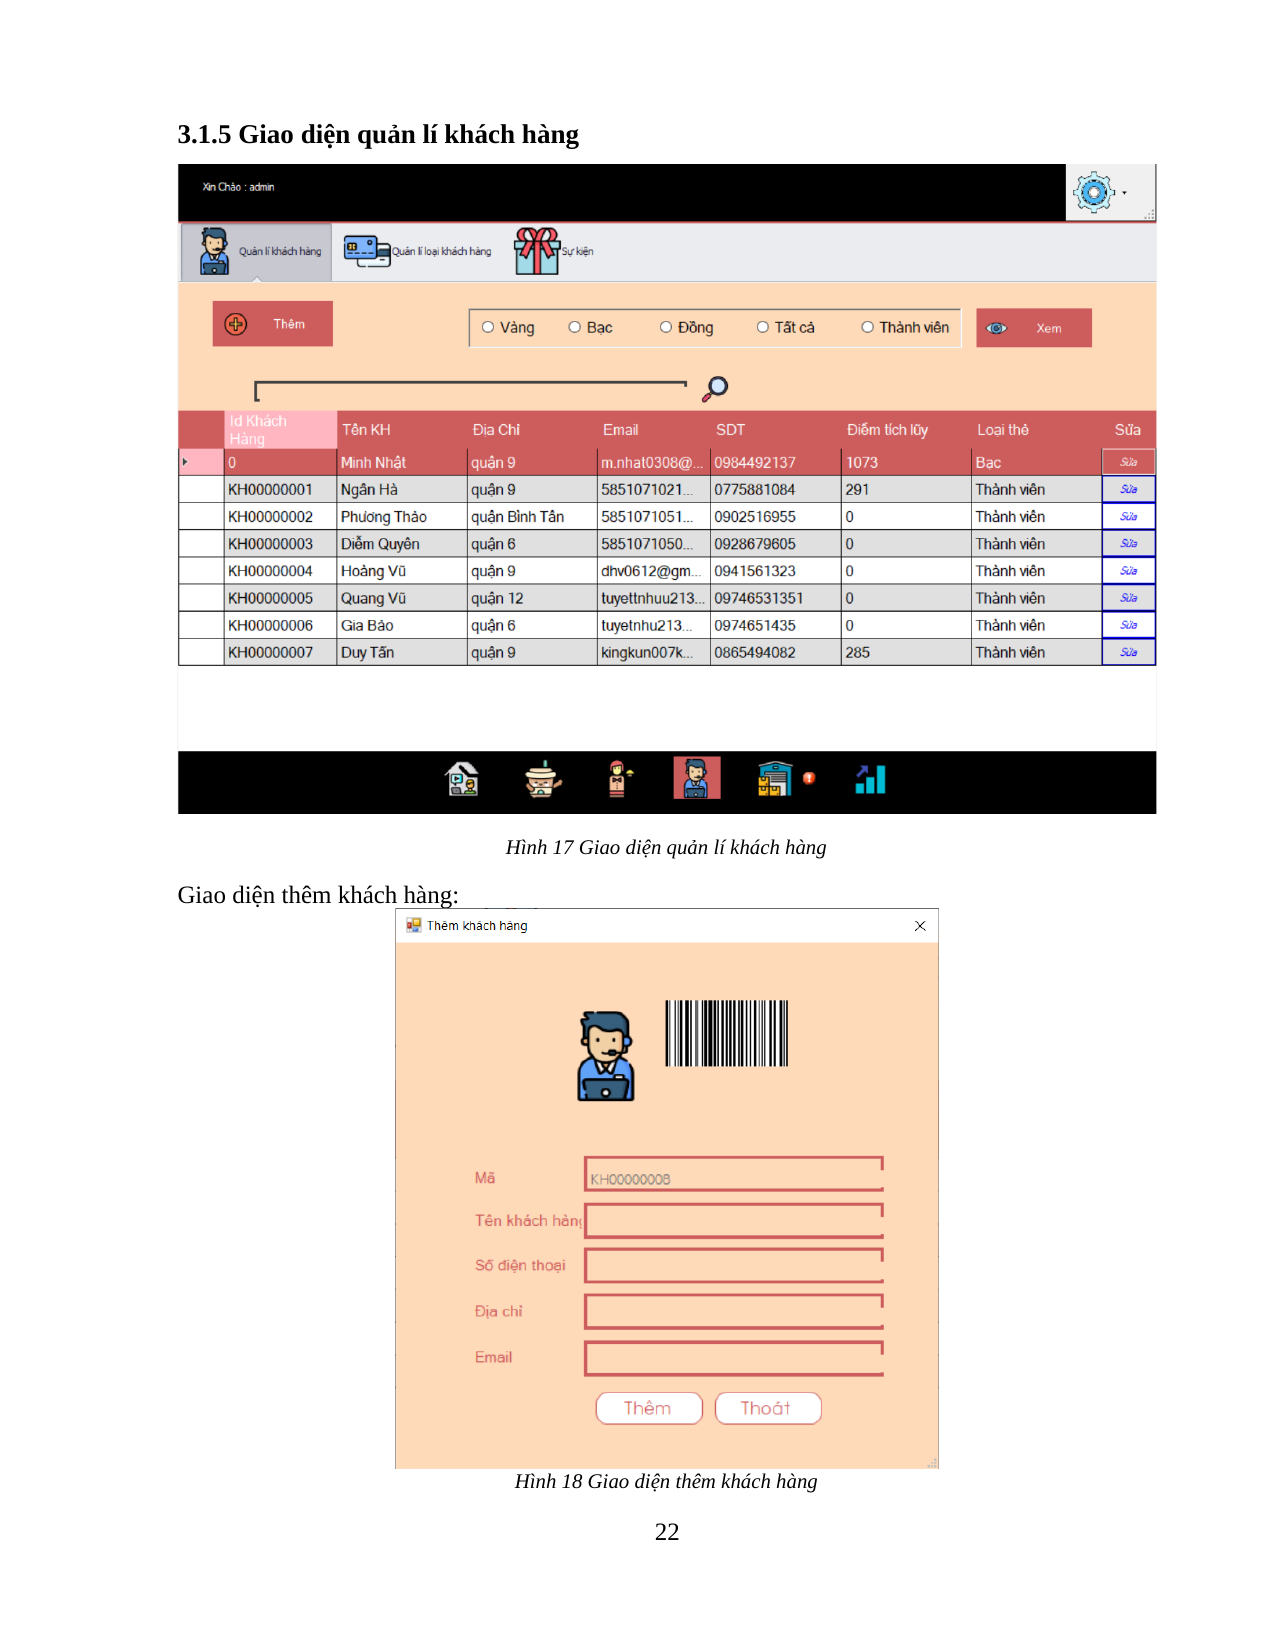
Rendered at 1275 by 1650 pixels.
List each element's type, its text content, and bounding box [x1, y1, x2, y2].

picture [395, 908, 939, 1469]
subtitle 3.1.5 Giao diện quản lí khách hàng [177, 118, 1157, 149]
text Giao diện thêm khách hàng: [177, 880, 1157, 908]
picture [177, 164, 1157, 814]
